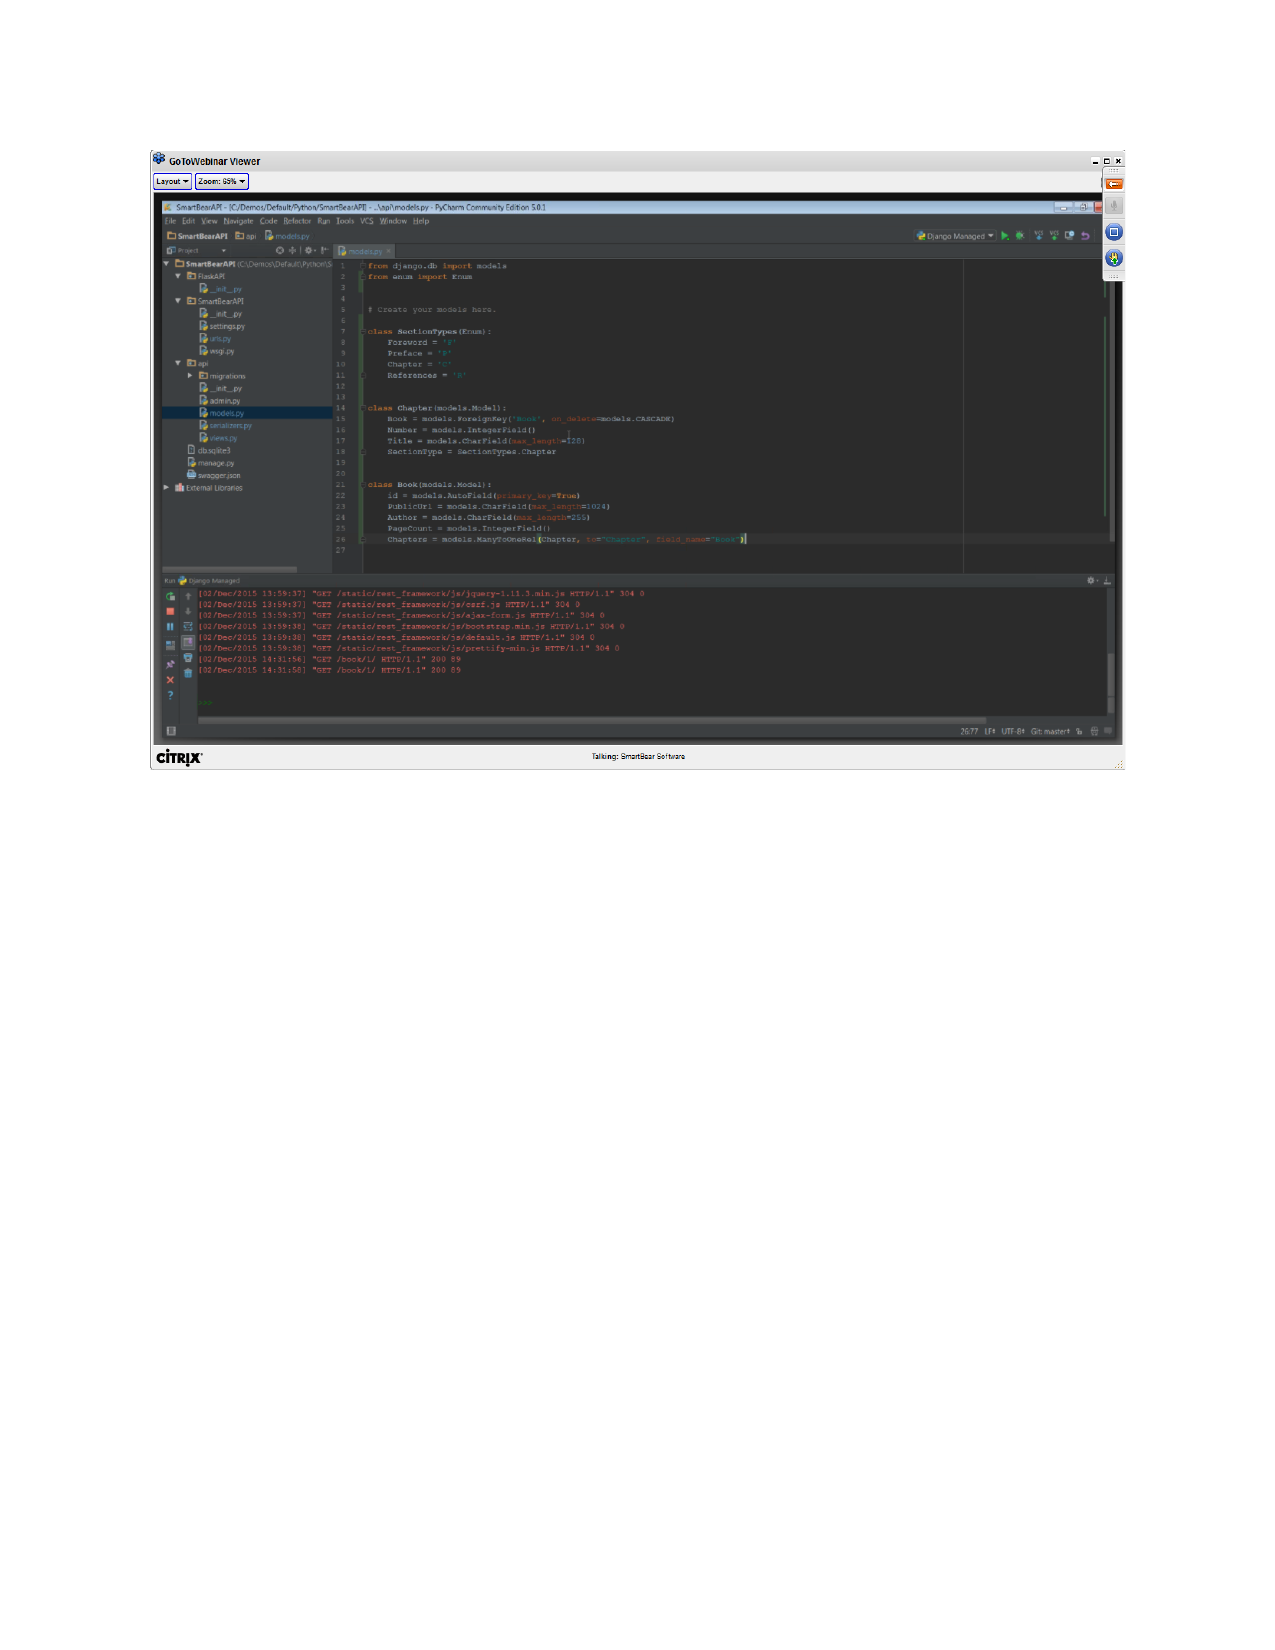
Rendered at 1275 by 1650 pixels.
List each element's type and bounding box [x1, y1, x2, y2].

picture [150, 150, 1125, 770]
